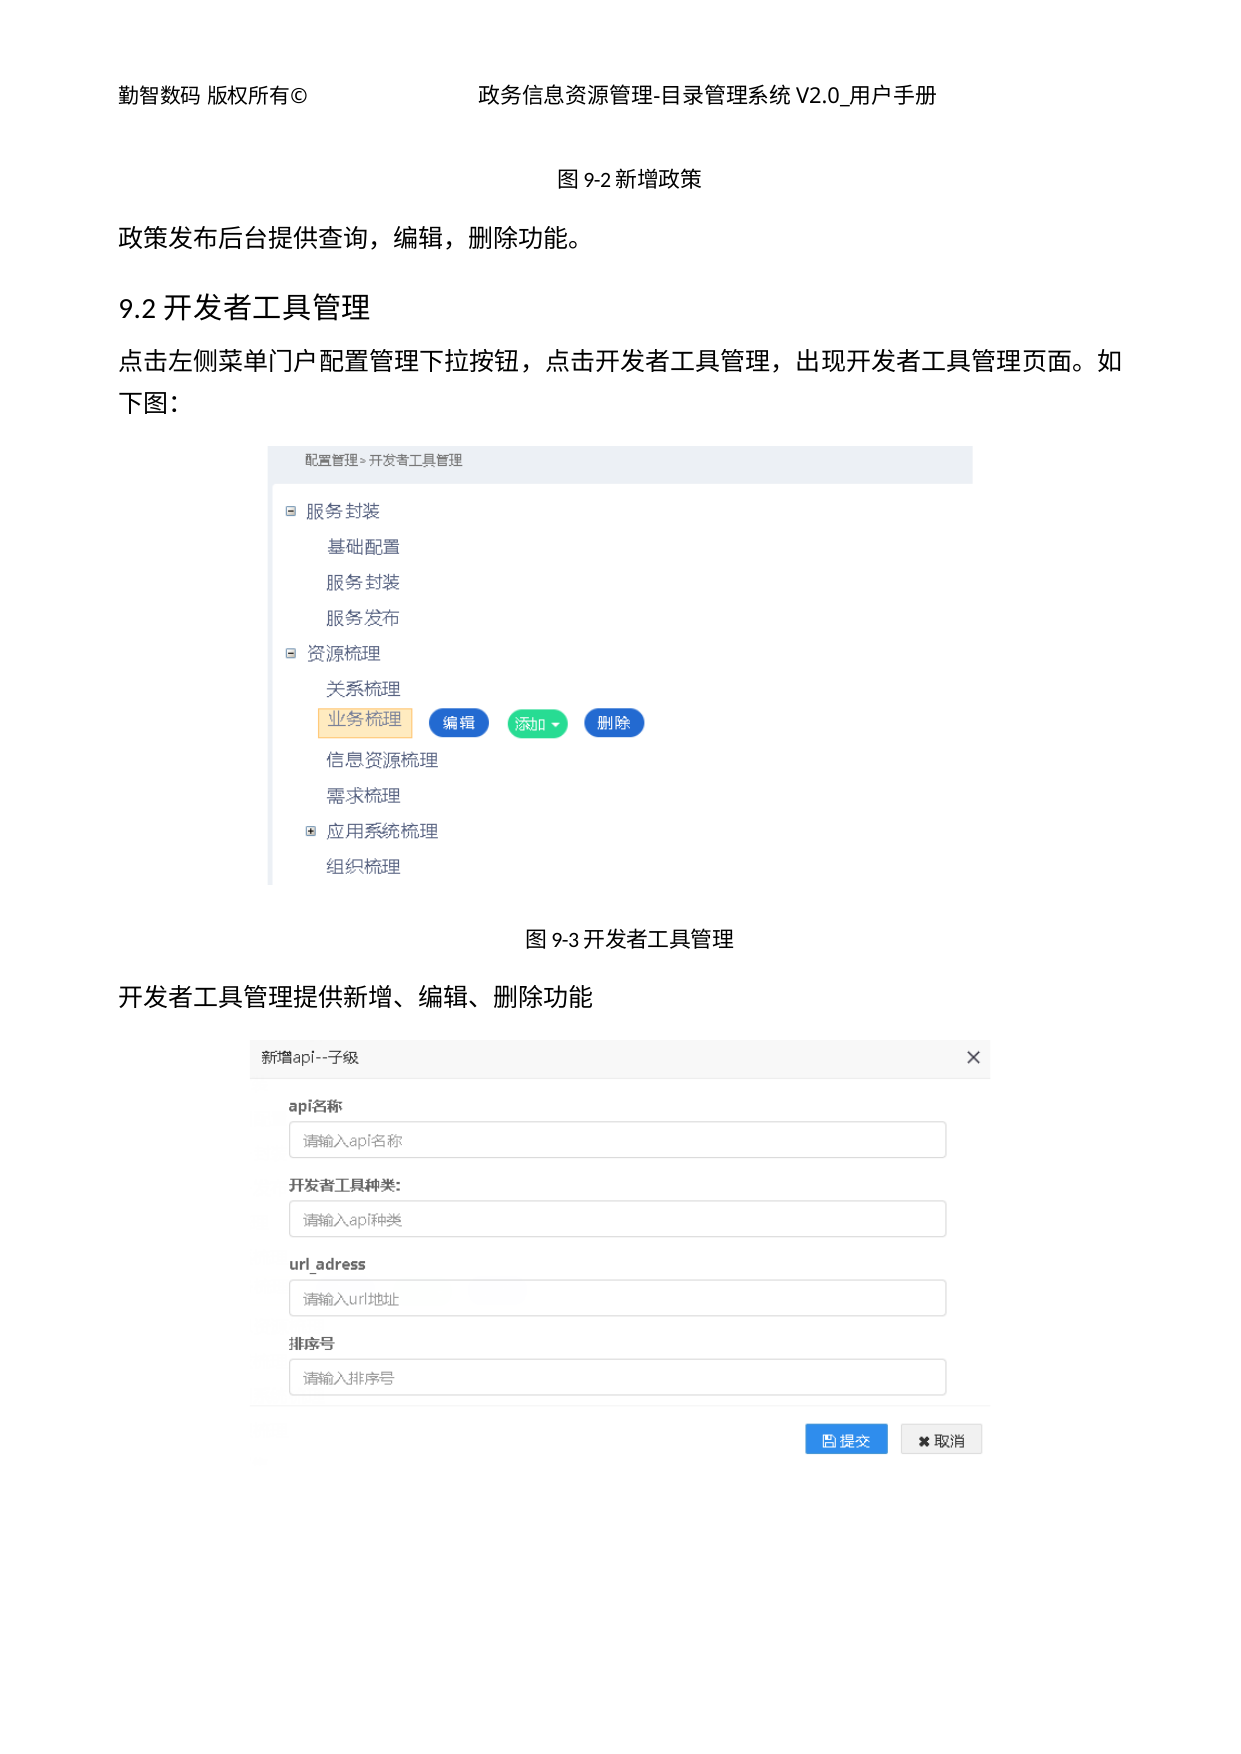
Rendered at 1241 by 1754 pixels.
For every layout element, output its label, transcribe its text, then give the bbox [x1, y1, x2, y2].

list 图9-2新增政策 [162, 162, 1097, 194]
subtitle 9.2 开发者工具管理 [118, 285, 1122, 327]
text 政策发布后台提供查询，编辑，删除功能。 [118, 218, 1122, 254]
text 点击左侧菜单门户配置管理下拉按钮，点击开发者工具管理，出现开发者工具管理页面。如下图： [118, 342, 1122, 420]
picture [249, 1040, 991, 1466]
list 图9-3开发者工具管理 [162, 922, 1097, 954]
text 开发者工具管理提供新增、编辑、删除功能 [118, 978, 1122, 1014]
picture [267, 446, 973, 885]
